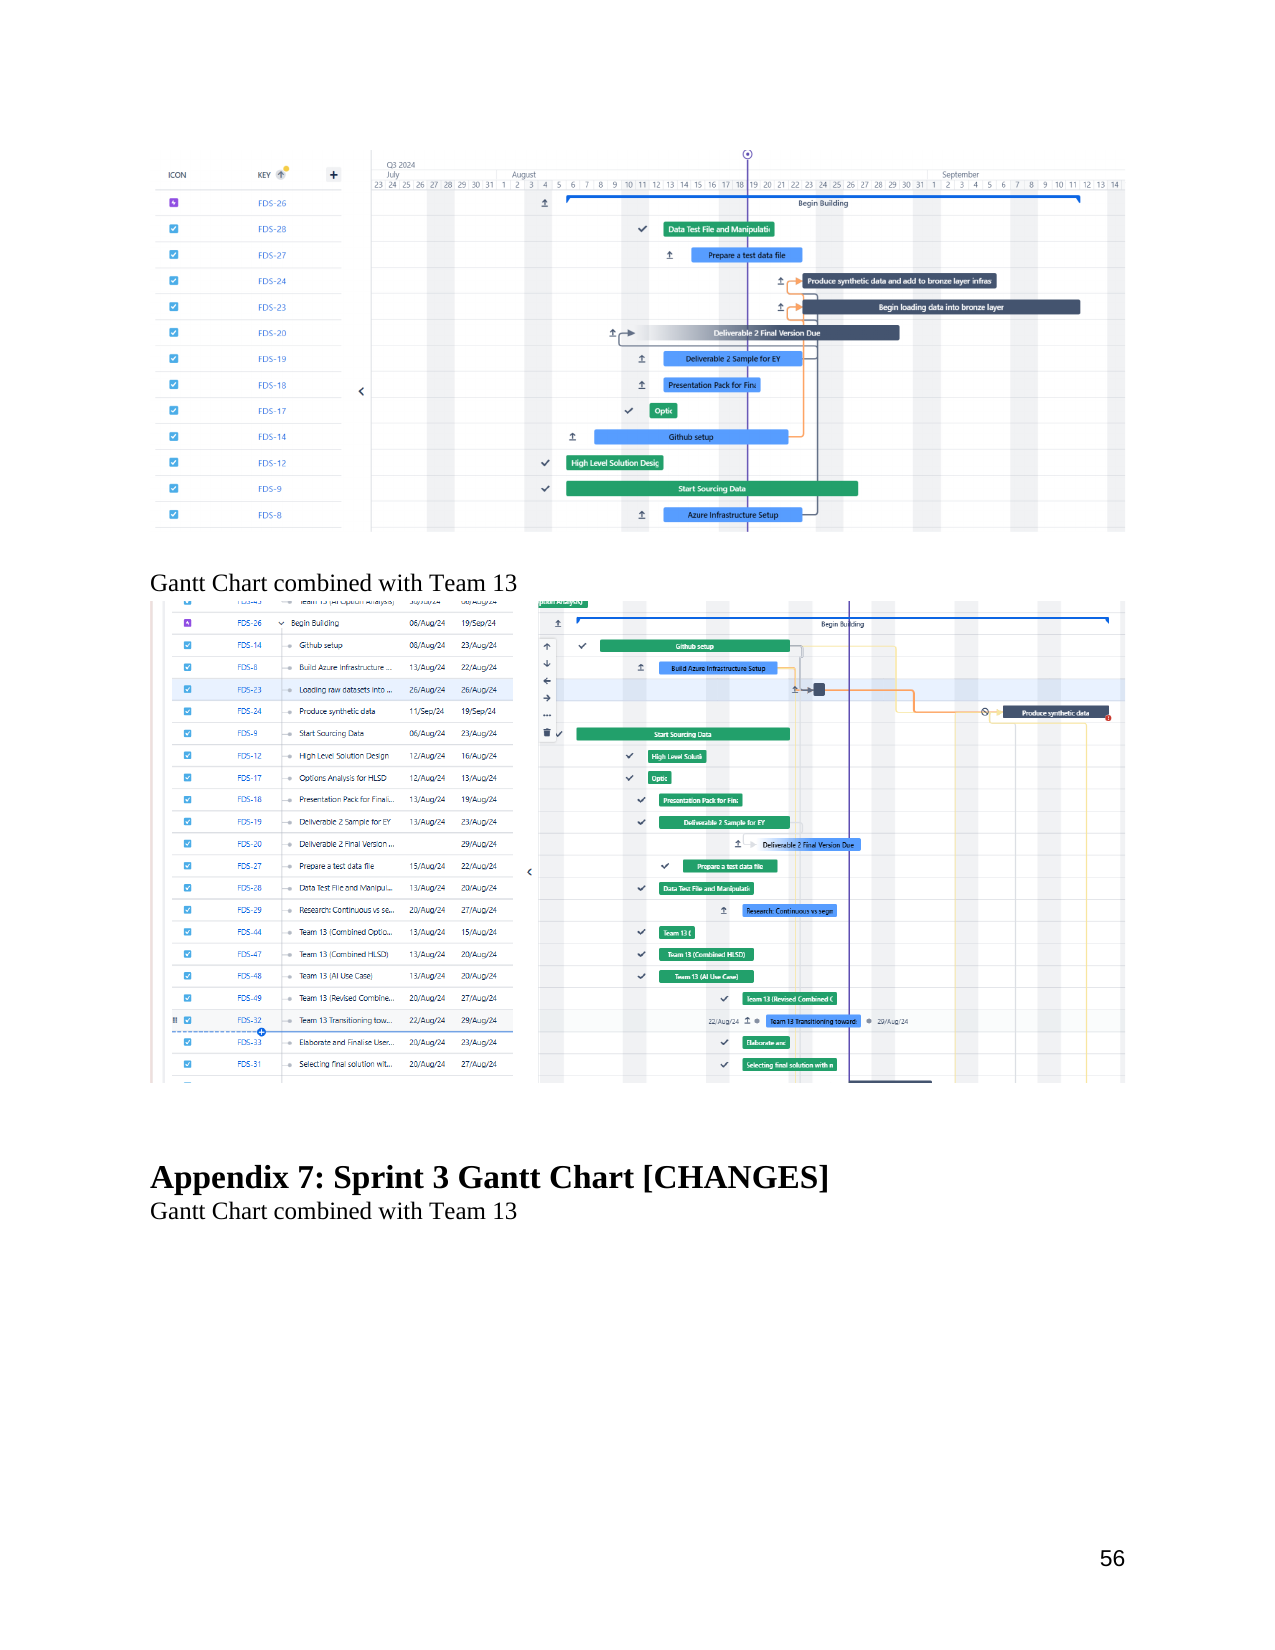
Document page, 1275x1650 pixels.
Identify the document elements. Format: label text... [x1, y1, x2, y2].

picture [150, 150, 1125, 532]
text Gantt Chart combined with Team 13 [150, 568, 1125, 597]
subtitle Appendix 7: Sprint 3 Gantt Chart [CHANGES] [150, 1158, 1125, 1196]
text Gantt Chart combined with Team 13 [150, 1196, 1125, 1225]
picture [150, 601, 1125, 1083]
